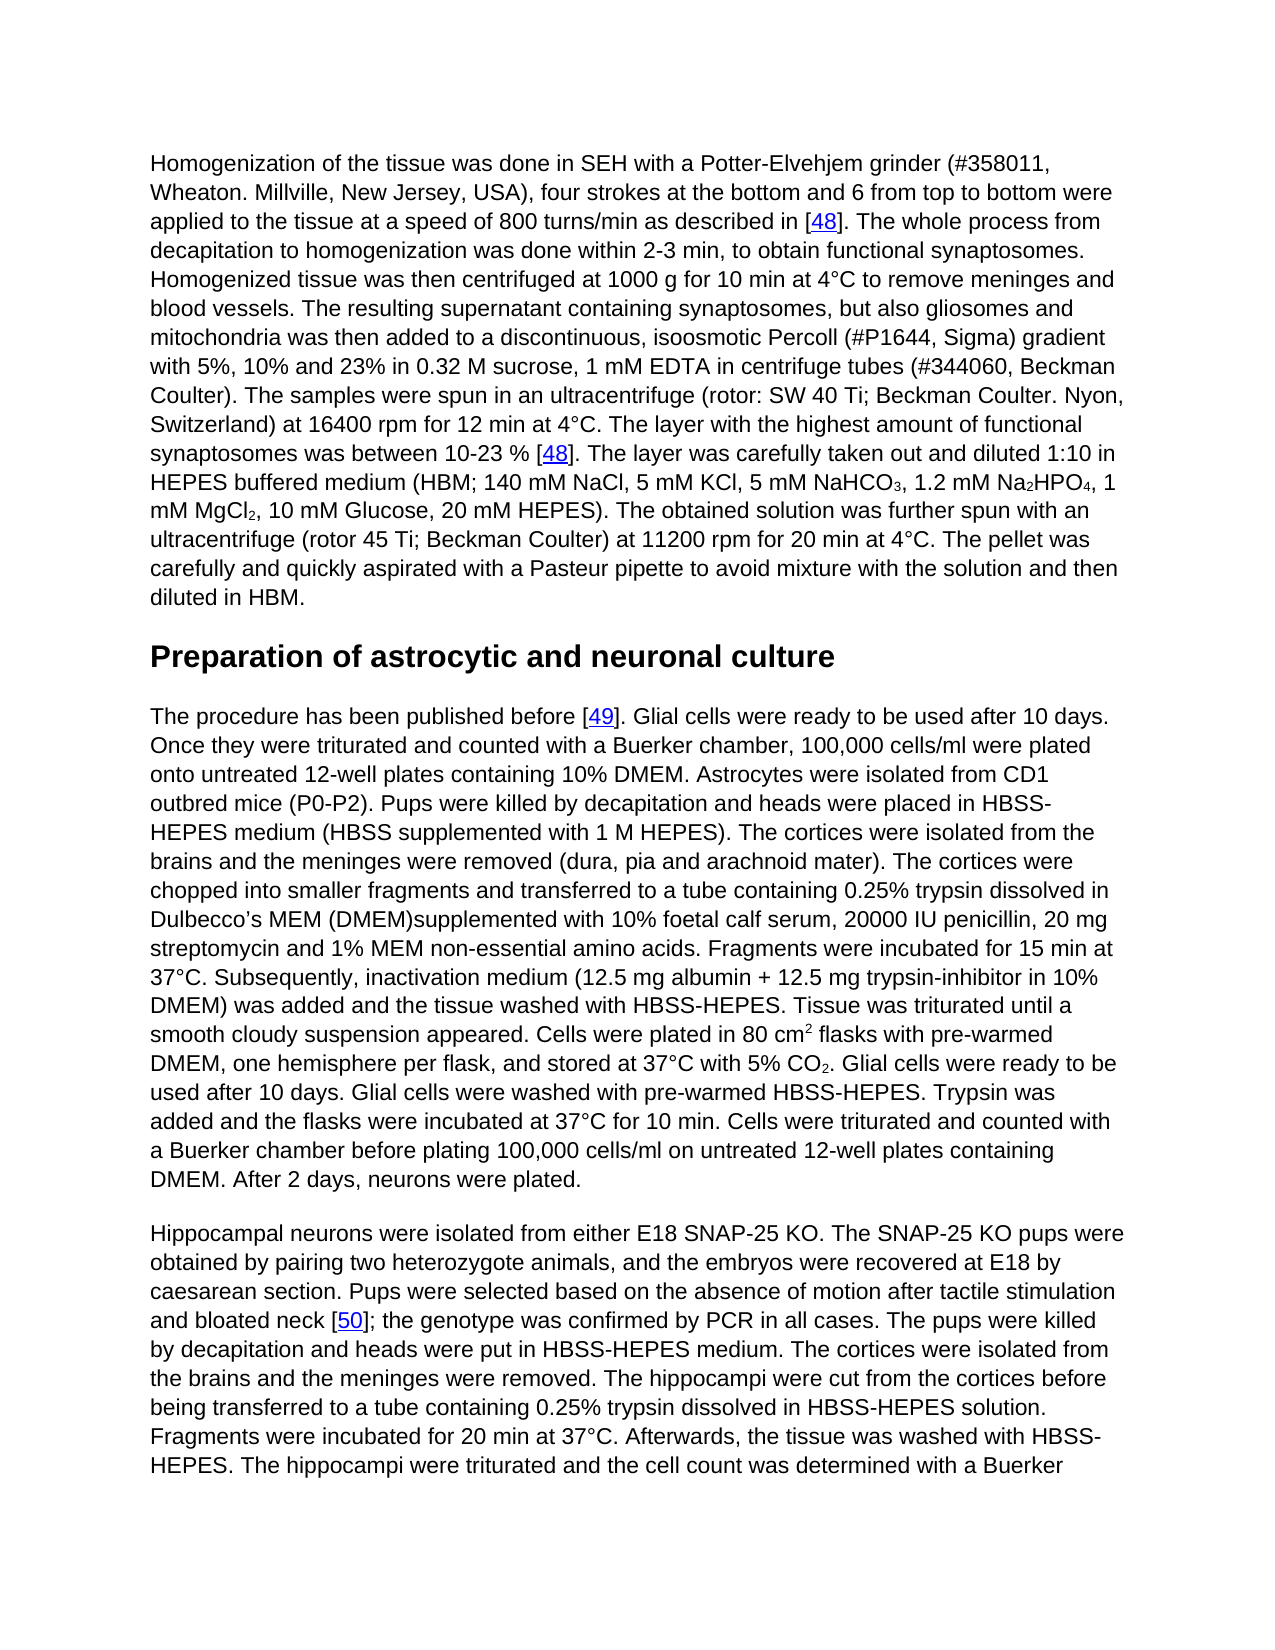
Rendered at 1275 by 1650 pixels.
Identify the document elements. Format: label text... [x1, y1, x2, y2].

subtitle Preparation of astrocytic and neuronal culture [150, 638, 1125, 674]
text The procedure has been published before [49]. Glial cells were ready to be used after 10 days. Once they were triturated and counted with a Buerker chamber, 100,000 cells/ml were plated onto untreated 12-well plates containing 10% DMEM. Astrocytes were isolated from CD1 outbred mice (P0-P2). Pups were killed by decapitation and heads were placed in HBSS-HEPES medium (HBSS supplemented with 1 M HEPES). The cortices were isolated from the brains and the meninges were removed (dura, pia and arachnoid mater). The cortices were chopped into smaller fragments and transferred to a tube containing 0.25% trypsin dissolved in Dulbecco’s MEM (DMEM)supplemented with 10% foetal calf serum, 20000 IU penicillin, 20 mg streptomycin and 1% MEM non-essential amino acids. Fragments were incubated for 15 min at 37°C. Subsequently, inactivation medium (12.5 mg albumin + 12.5 mg trypsin-inhibitor in 10% DMEM) was added and the tissue washed with HBSS-HEPES. Tissue was triturated until a smooth cloudy suspension appeared. Cells were plated in 80 cm2 flasks with pre-warmed DMEM, one hemisphere per flask, and stored at 37°C with 5% CO2. Glial cells were ready to be used after 10 days. Glial cells were washed with pre-warmed HBSS-HEPES. Trypsin was added and the flasks were incubated at 37°C for 10 min. Cells were triturated and counted with a Buerker chamber before plating 100,000 cells/ml on untreated 12-well plates containing DMEM. After 2 days, neurons were plated. [150, 703, 1125, 1192]
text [150, 1220, 1125, 1478]
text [150, 150, 1125, 611]
